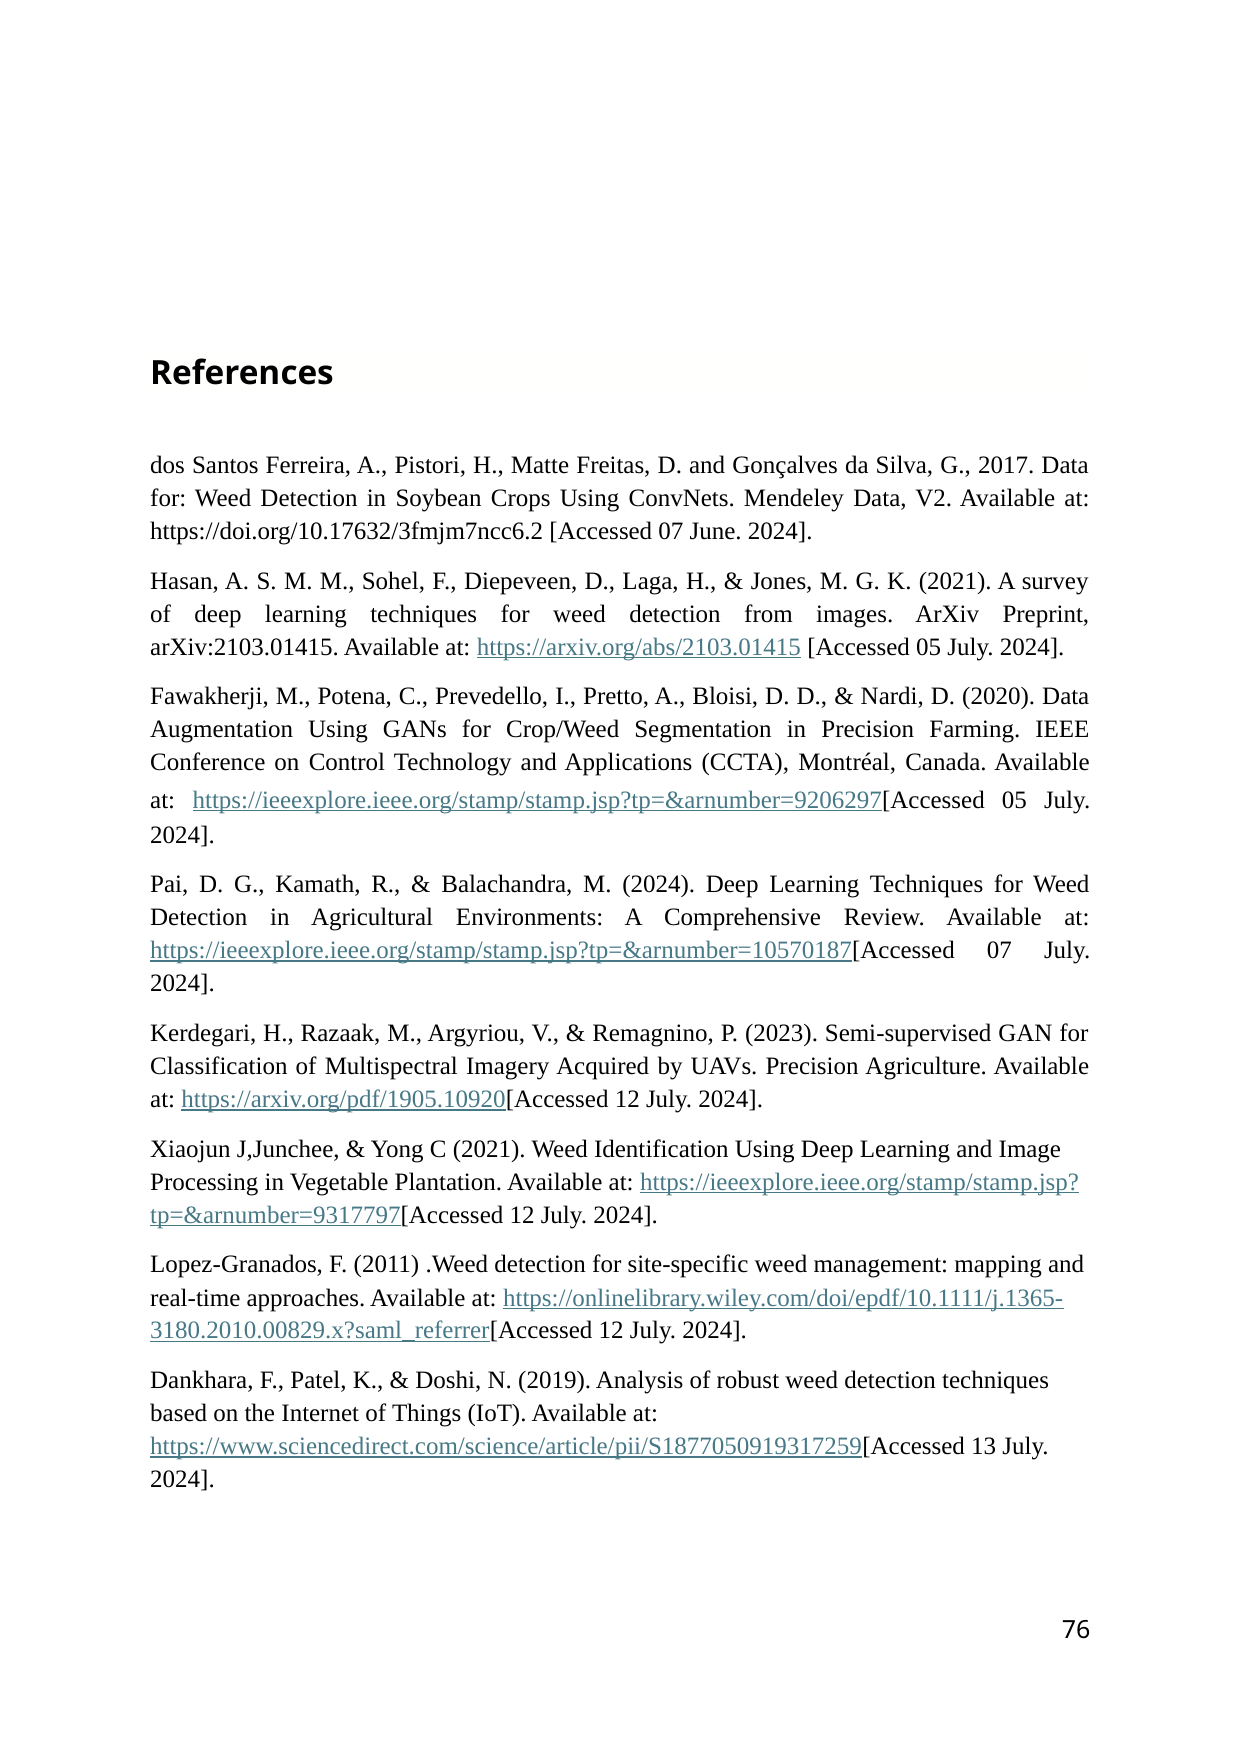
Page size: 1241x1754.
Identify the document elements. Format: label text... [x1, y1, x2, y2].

text Lopez-Granados, F. (2011) .Weed detection for site-specific weed management: mapping and real-time approaches. Available at: https://onlinelibrary.wiley.com/doi/epdf/10.1111/j.1365-3180.2010.00829.x?saml_referrer[Accessed 12 July. 2024]. [150, 1249, 1090, 1344]
text Fawakherji, M., Potena, C., Prevedello, I., Pretto, A., Bloisi, D. D., & Nardi, D. (2020). Data Augmentation Using GANs for Crop/Weed Segmentation in Precision Farming. IEEE Conference on Control Technology and Applications (CCTA), Montréal, Canada. Available at: https://ieeexplore.ieee.org/stamp/stamp.jsp?tp=&arnumber=9206297[Accessed 05 July. 2024]. [150, 681, 1090, 848]
text dos Santos Ferreira, A., Pistori, H., Matte Freitas, D. and Gonçalves da Silva, G., 2017. Data for: Weed Detection in Soybean Crops Using ConvNets. Mendeley Data, V2. Available at: https://doi.org/10.17632/3fmjm7ncc6.2 [Accessed 07 June. 2024]. [150, 450, 1090, 545]
text Kerdegari, H., Razaak, M., Argyriou, V., & Remagnino, P. (2023). Semi-supervised GAN for Classification of Multispectral Imagery Acquired by UAVs. Precision Agriculture. Available at: https://arxiv.org/pdf/1905.10920[Accessed 12 July. 2024]. [150, 1018, 1090, 1113]
text References [150, 349, 1090, 394]
text Pai, D. G., Kamath, R., & Balachandra, M. (2024). Deep Learning Techniques for Weed Detection in Agricultural Environments: A Comprehensive Review. Available at: https://ieeexplore.ieee.org/stamp/stamp.jsp?tp=&arnumber=10570187[Accessed 07 July. 2024]. [150, 869, 1090, 997]
text Xiaojun J,Junchee, & Yong C (2021). Weed Identification Using Deep Learning and Image Processing in Vegetable Plantation. Available at: https://ieeexplore.ieee.org/stamp/stamp.jsp?tp=&arnumber=9317797[Accessed 12 July. 2024]. [150, 1134, 1090, 1229]
text Dankhara, F., Patel, K., & Doshi, N. (2019). Analysis of robust weed detection techniques based on the Internet of Things (IoT). Available at: https://www.sciencedirect.com/science/article/pii/S1877050919317259[Accessed 13 July. 2024]. [150, 1365, 1090, 1493]
text Hasan, A. S. M. M., Sohel, F., Diepeveen, D., Laga, H., & Jones, M. G. K. (2021). A survey of deep learning techniques for weed detection from images. ArXiv Preprint, arXiv:2103.01415. Available at: https://arxiv.org/abs/2103.01415 [Accessed 05 July. 2024]. [150, 566, 1090, 661]
